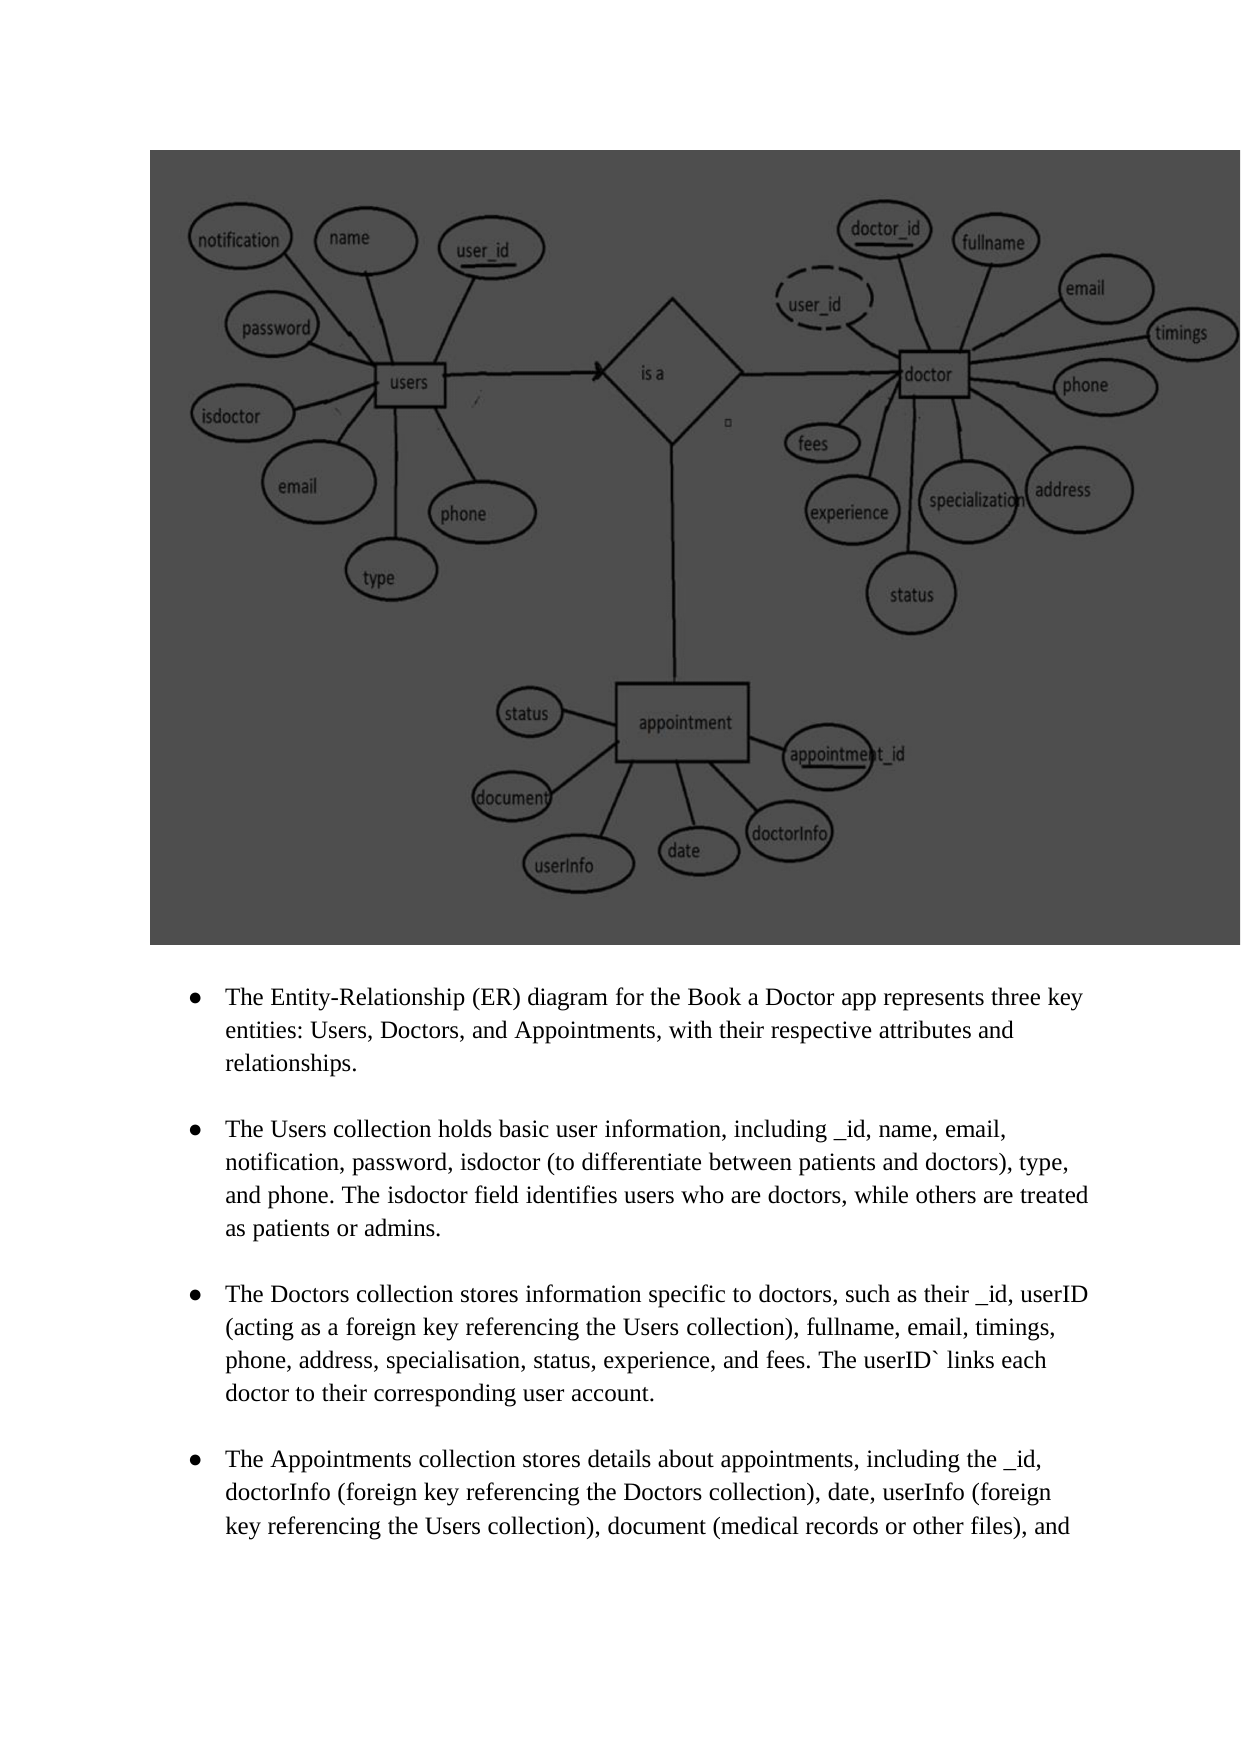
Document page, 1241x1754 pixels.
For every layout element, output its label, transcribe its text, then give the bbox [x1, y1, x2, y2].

text ● The Entity-Relationship (ER) diagram for the Book a Doctor app represents three key [188, 984, 1098, 1010]
text doctorInfo (foreign key referencing the Doctors collection), date, userInfo (foreign [225, 1481, 1098, 1506]
text ● The Appointments collection stores details about appointments, including the _id, [188, 1447, 1098, 1473]
text entities: Users, Doctors, and Appointments, with their respective attributes and [225, 1018, 1098, 1043]
text ● The Users collection holds basic user information, including _id, name, email, [188, 1117, 1098, 1142]
text notification, password, isdoctor (to differentiate between patients and doctors), type, [225, 1150, 1098, 1175]
text as patients or admins. [225, 1216, 1098, 1241]
text phone, address, specialisation, status, experience, and fees. The userID` links each [225, 1349, 1098, 1374]
picture [150, 150, 1241, 945]
text (acting as a foreign key referencing the Users collection), fullname, email, timings, [225, 1316, 1098, 1341]
text doctor to their corresponding user account. [225, 1382, 1098, 1407]
text key referencing the Users collection), document (medical records or other files), and [225, 1514, 1098, 1539]
text and phone. The isdoctor field identifies users who are doctors, while others are treated [225, 1183, 1098, 1208]
text relationships. [225, 1051, 1098, 1076]
text ● The Doctors collection stores information specific to doctors, such as their _id, userID [188, 1282, 1098, 1308]
